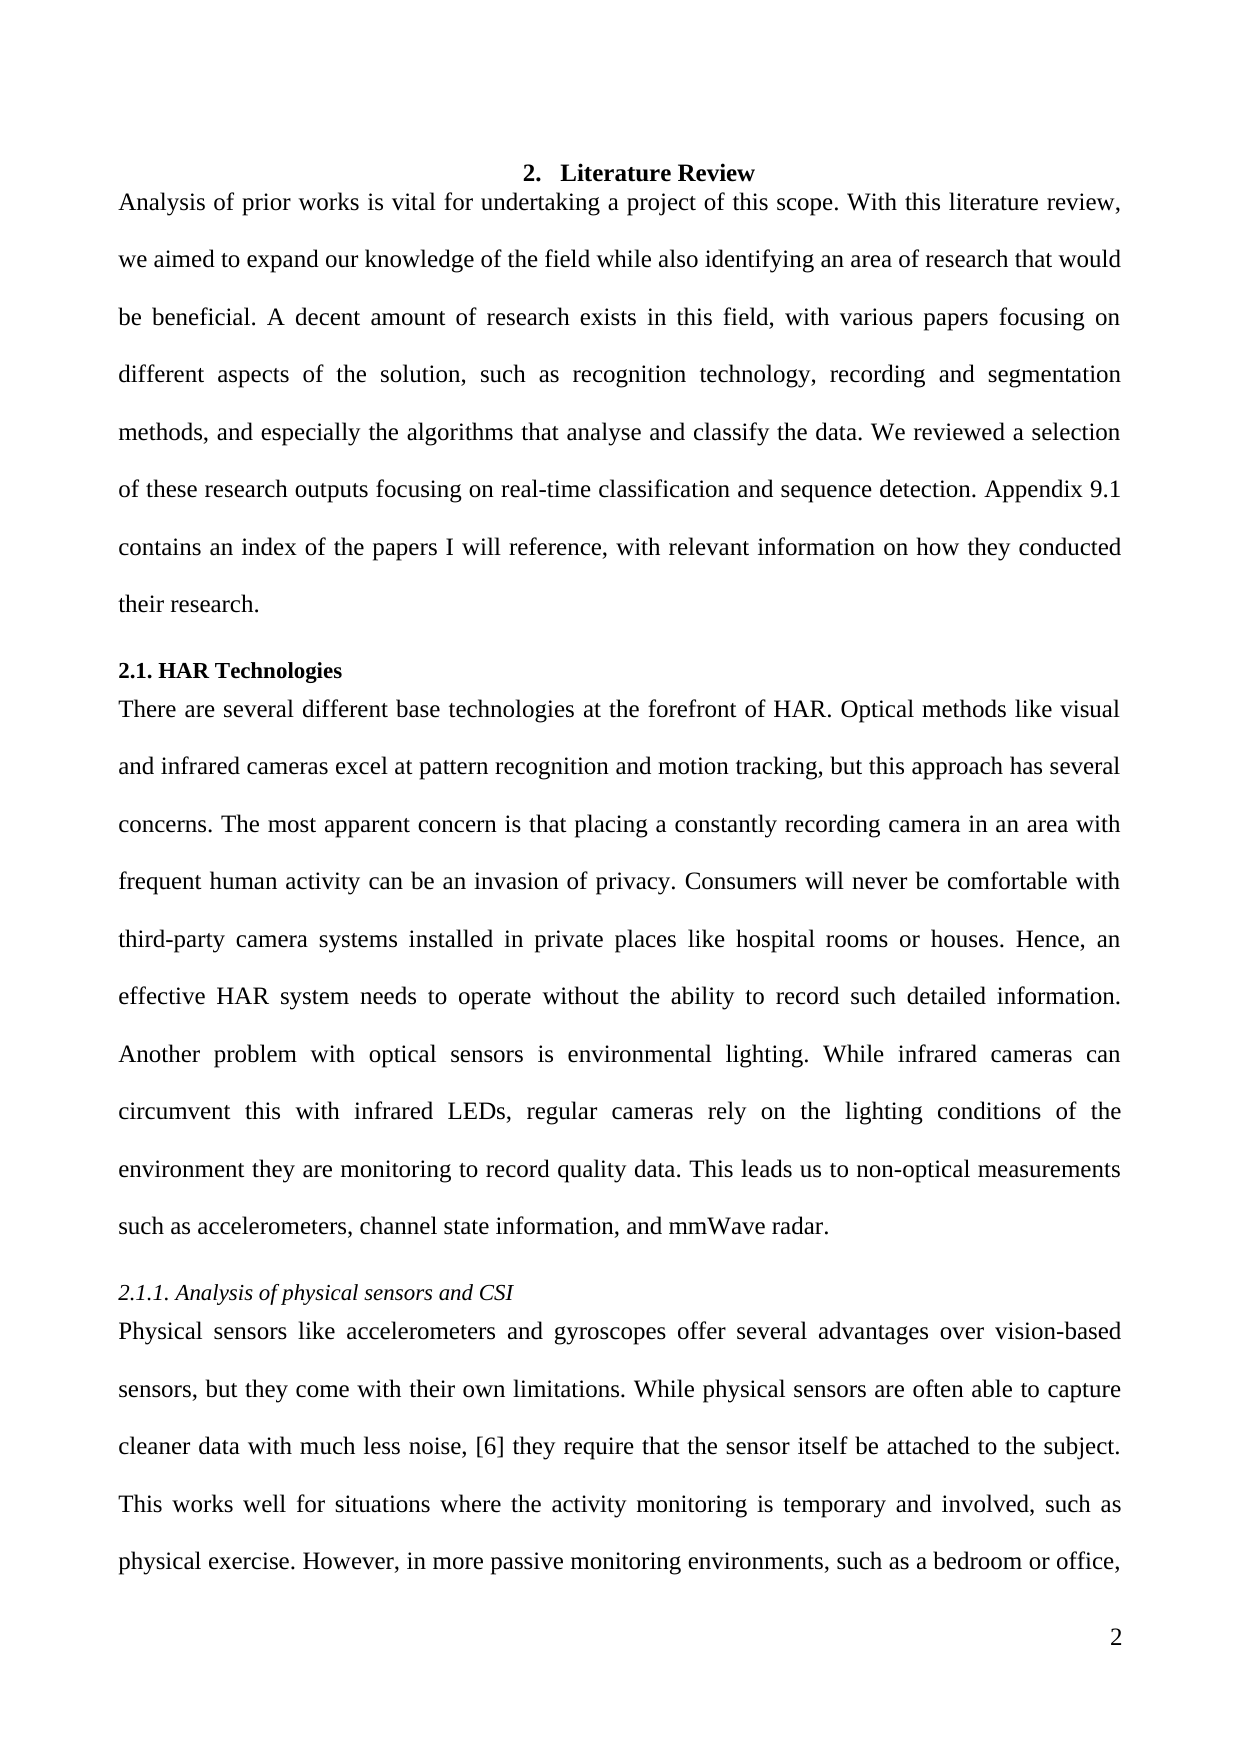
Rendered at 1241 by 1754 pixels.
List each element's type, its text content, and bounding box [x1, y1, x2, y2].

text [118, 1316, 1122, 1575]
subtitle 2.1.1. Analysis of physical sensors and CSI [118, 1279, 1122, 1306]
text Analysis of prior works is vital for undertaking a project of this scope. With this literature review, we aimed to expand our knowledge of the field while also identifying an area of research that would be beneficial. A decent amount of research exists in this field, with various papers focusing on different aspects of the solution, such as recognition technology, recording and segmentation methods, and especially the algorithms that analyse and classify the data. We reviewed a selection of these research outputs focusing on real-time classification and sequence detection. Appendix 9.1 contains an index of the papers I will reference, with relevant information on how they conducted their research. [118, 187, 1122, 618]
subtitle 2.1. HAR Technologies [118, 657, 1122, 683]
text There are several different base technologies at the forefront of HAR. Optical methods like visual and infrared cameras excel at pattern recognition and motion tracking, but this approach has several concerns. The most apparent concern is that placing a constantly recording camera in an area with frequent human activity can be an invasion of privacy. Consumers will never be comfortable with third-party camera systems installed in private places like hospital rooms or houses. Hence, an effective HAR system needs to operate without the ability to record such detailed information. Another problem with optical sensors is environmental lighting. While infrared cameras can circumvent this with infrared LEDs, regular cameras rely on the lighting conditions of the environment they are monitoring to record quality data. This leads us to non-optical measurements such as accelerometers, channel state information, and mmWave radar. [118, 694, 1122, 1240]
subtitle Literature Review [156, 158, 1122, 187]
